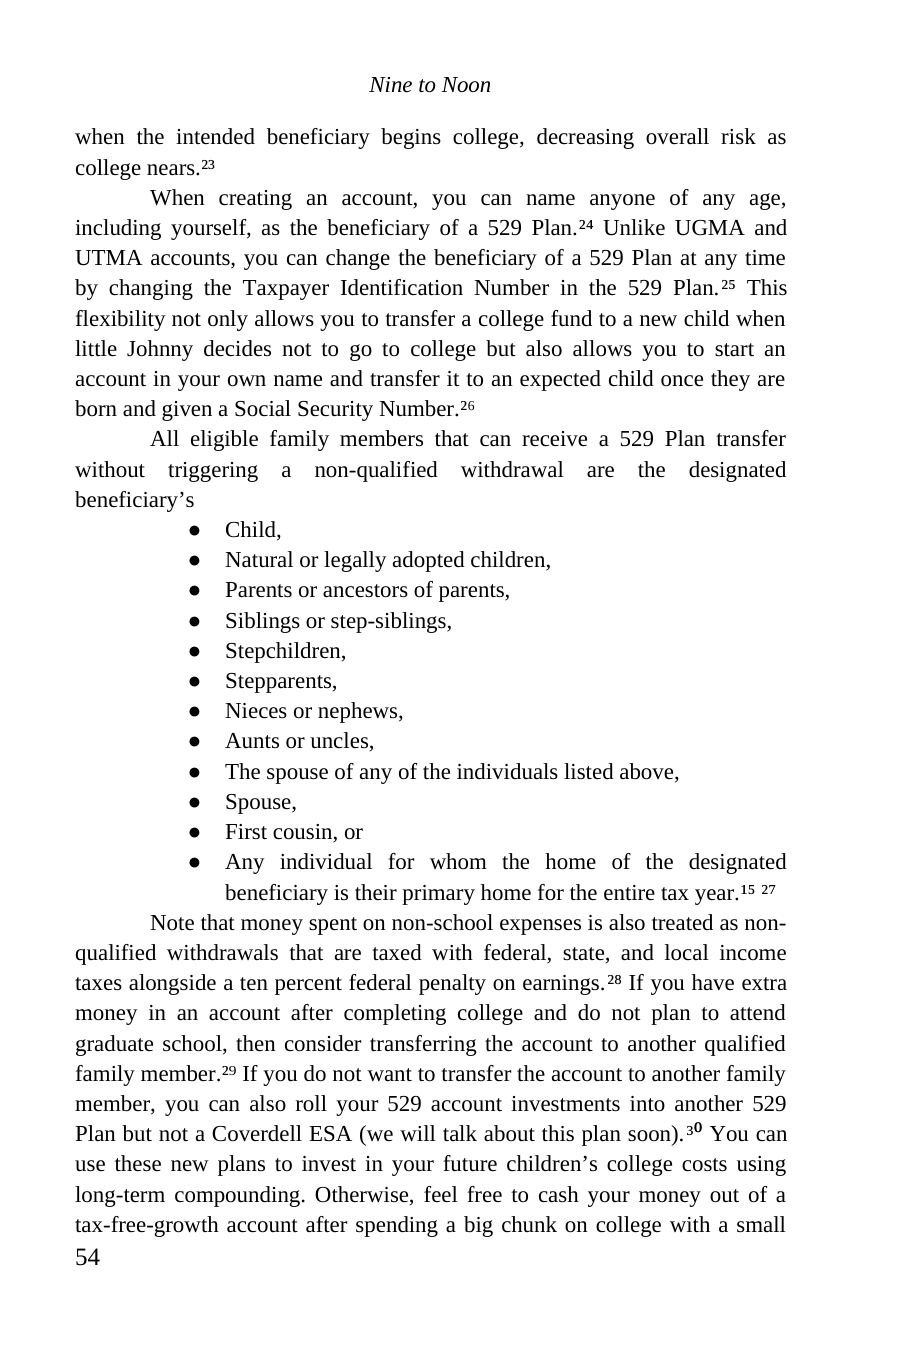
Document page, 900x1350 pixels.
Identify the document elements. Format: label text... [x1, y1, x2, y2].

list Natural or legally adopted children, [187, 546, 787, 573]
text All eligible family members that can receive a 529 Plan transfer without triggering a non-qualified withdrawal are the designated beneficiary’s [75, 426, 787, 512]
list Siblings or step-siblings, [187, 607, 787, 633]
list First cousin, or [187, 818, 787, 844]
list Stepchildren, [187, 637, 787, 663]
list Spouse, [187, 788, 787, 814]
list Child, [187, 516, 787, 542]
list The spouse of any of the individuals listed above, [187, 758, 787, 784]
list Any individual for whom the home of the designated beneficiary is their primary home for the entire tax year.¹⁵ ²⁷ [187, 848, 787, 905]
text When creating an account, you can name anyone of any age, including yourself, as the beneficiary of a 529 Plan.²⁴ Unlike UGMA and UTMA accounts, you can change the beneficiary of a 529 Plan at any time by changing the Taxpayer Identification Number in the 529 Plan.²⁵ This flexibility not only allows you to transfer a college fund to a new child when little Johnny decides not to go to college but also allows you to start an account in your own name and transfer it to an expected child once they are born and given a Social Security Number.²⁶ [75, 184, 787, 422]
list Stepparents, [187, 667, 787, 693]
list Nieces or nephews, [187, 697, 787, 724]
list Parents or ancestors of parents, [187, 577, 787, 603]
list Aunts or uncles, [187, 728, 787, 754]
